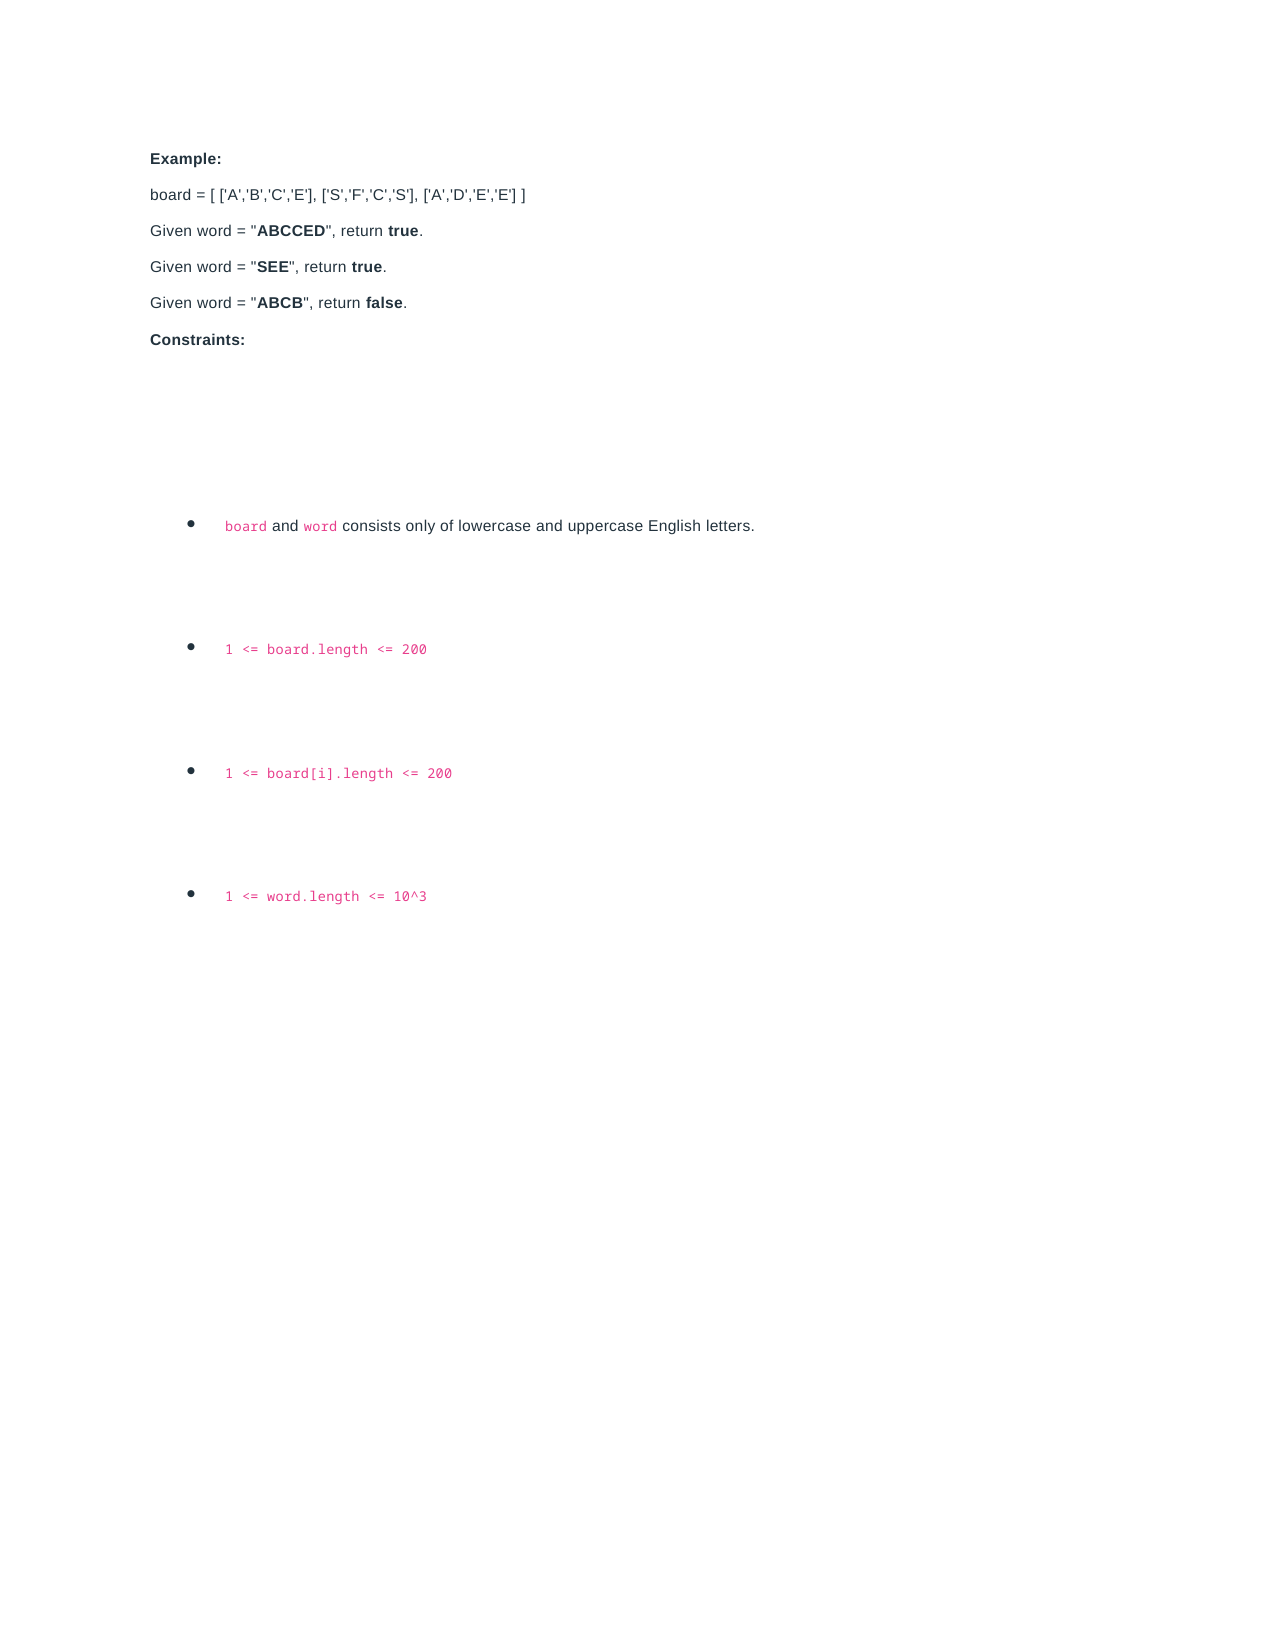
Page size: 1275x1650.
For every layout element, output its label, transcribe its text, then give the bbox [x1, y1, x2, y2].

list 1 <= word.length <= 10^3 [187, 887, 1125, 906]
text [150, 150, 1125, 348]
list 1 <= board[i].length <= 200 [187, 763, 1125, 782]
list board and word consists only of lowercase and uppercase English letters. [187, 517, 1125, 536]
list 1 <= board.length <= 200 [187, 640, 1125, 659]
